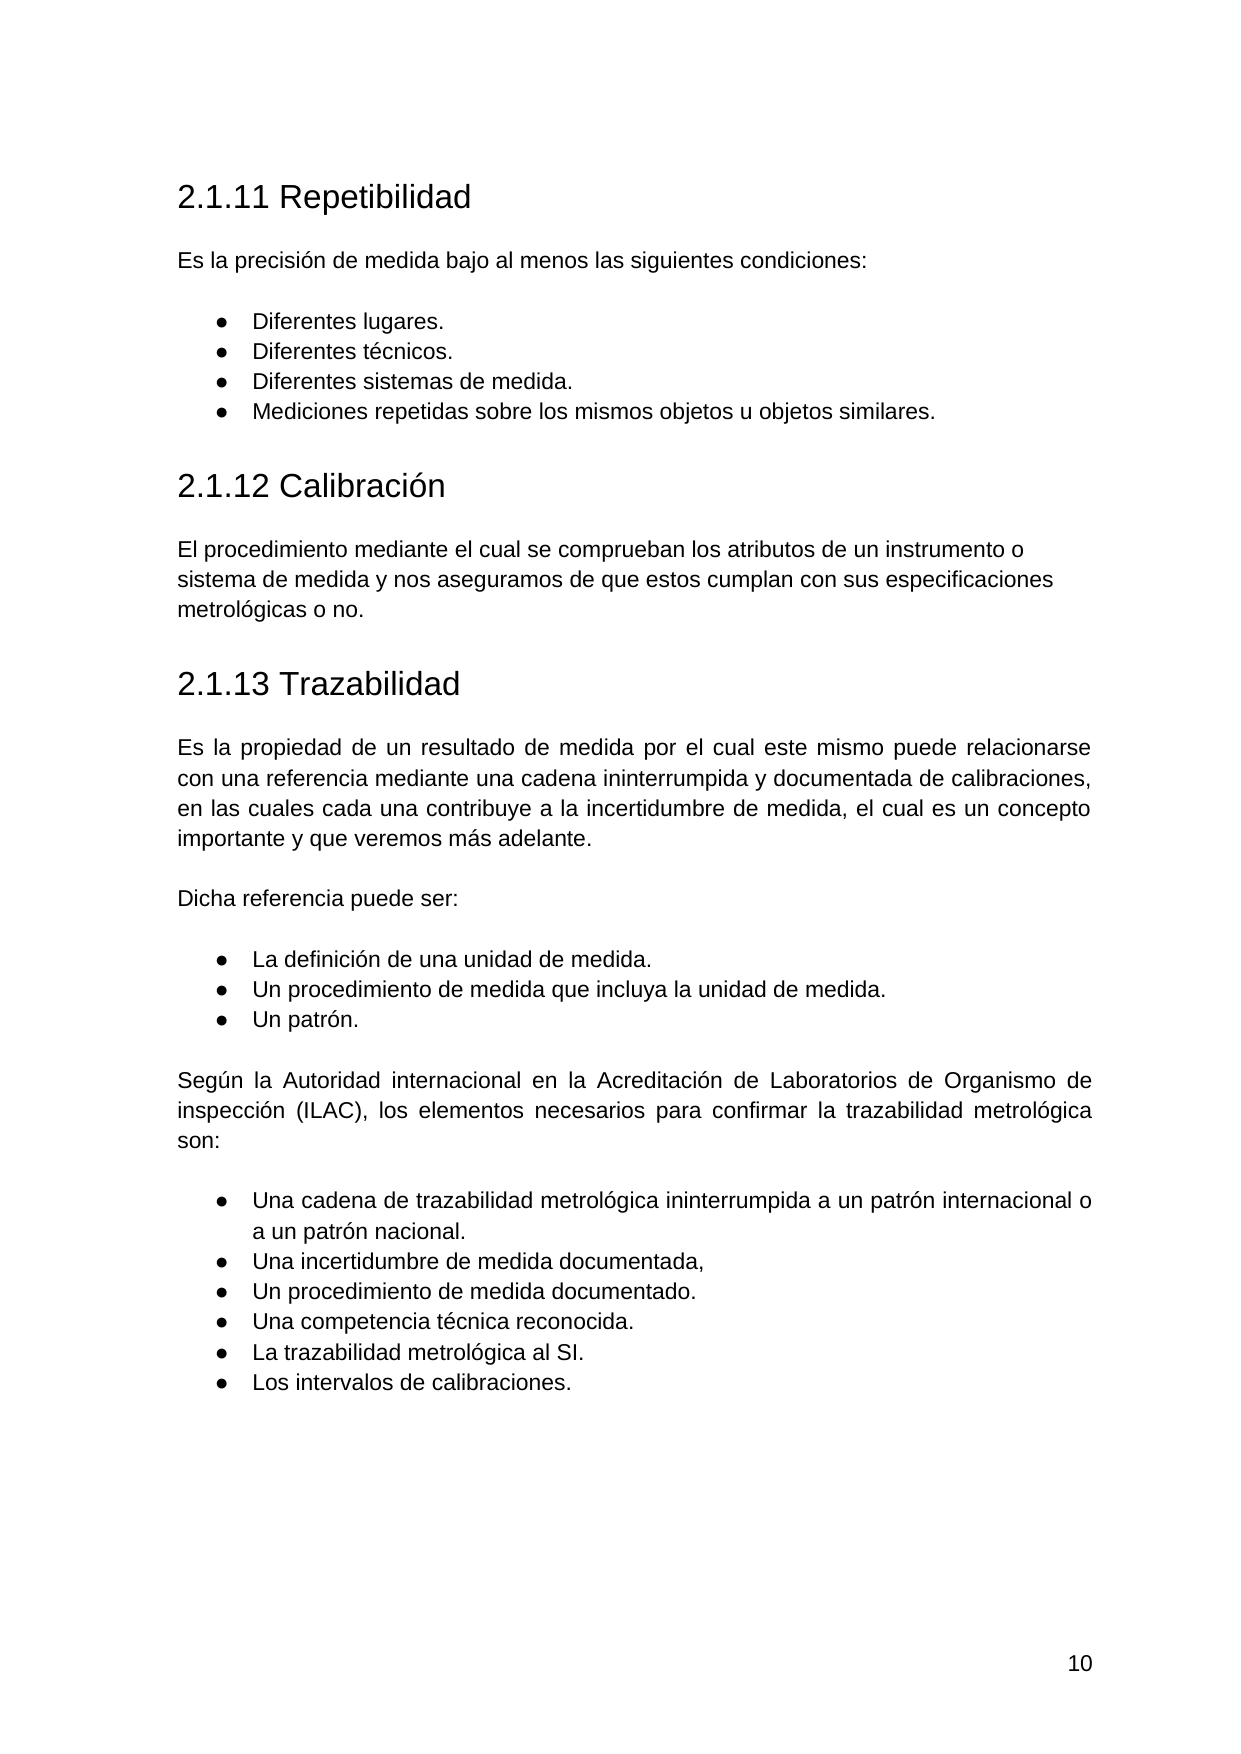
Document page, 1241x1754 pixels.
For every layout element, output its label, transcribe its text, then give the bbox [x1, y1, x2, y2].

list Diferentes sistemas de medida. [214, 368, 1093, 394]
list La definición de una unidad de medida. [214, 946, 1093, 972]
list Los intervalos de calibraciones. [214, 1369, 1093, 1395]
list Una incertidumbre de medida documentada, [214, 1248, 1093, 1274]
list Una competencia técnica reconocida. [214, 1308, 1093, 1334]
list Un procedimiento de medida documentado. [214, 1278, 1093, 1304]
subtitle 2.1.13 Trazabilidad [177, 664, 1093, 703]
text Dicha referencia puede ser: [177, 885, 1093, 912]
list Una cadena de trazabilidad metrológica ininterrumpida a un patrón internacional o a un patrón nacional. [214, 1187, 1093, 1244]
list Mediciones repetidas sobre los mismos objetos u objetos similares. [214, 398, 1093, 424]
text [177, 247, 1093, 273]
list La trazabilidad metrológica al SI. [214, 1338, 1093, 1365]
list Un patrón. [214, 1006, 1093, 1032]
list Diferentes lugares. [214, 308, 1093, 334]
list Diferentes técnicos. [214, 338, 1093, 364]
text Es la propiedad de un resultado de medida por el cual este mismo puede relacionarse con una referencia mediante una cadena ininterrumpida y documentada de calibraciones, en las cuales cada una contribuye a la incertidumbre de medida, el cual es un concepto importante y que veremos más adelante. [177, 734, 1093, 851]
text El procedimiento mediante el cual se comprueban los atributos de un instrumento o sistema de medida y nos aseguramos de que estos cumplan con sus especificaciones metrológicas o no. [177, 536, 1093, 623]
list Un procedimiento de medida que incluya la unidad de medida. [214, 976, 1093, 1002]
subtitle 2.1.11 Repetibilidad [177, 177, 1093, 216]
subtitle 2.1.12 Calibración [177, 466, 1093, 504]
text Según la Autoridad internacional en la Acreditación de Laboratorios de Organismo de inspección (ILAC), los elementos necesarios para confirmar la trazabilidad metrológica son: [177, 1067, 1093, 1153]
